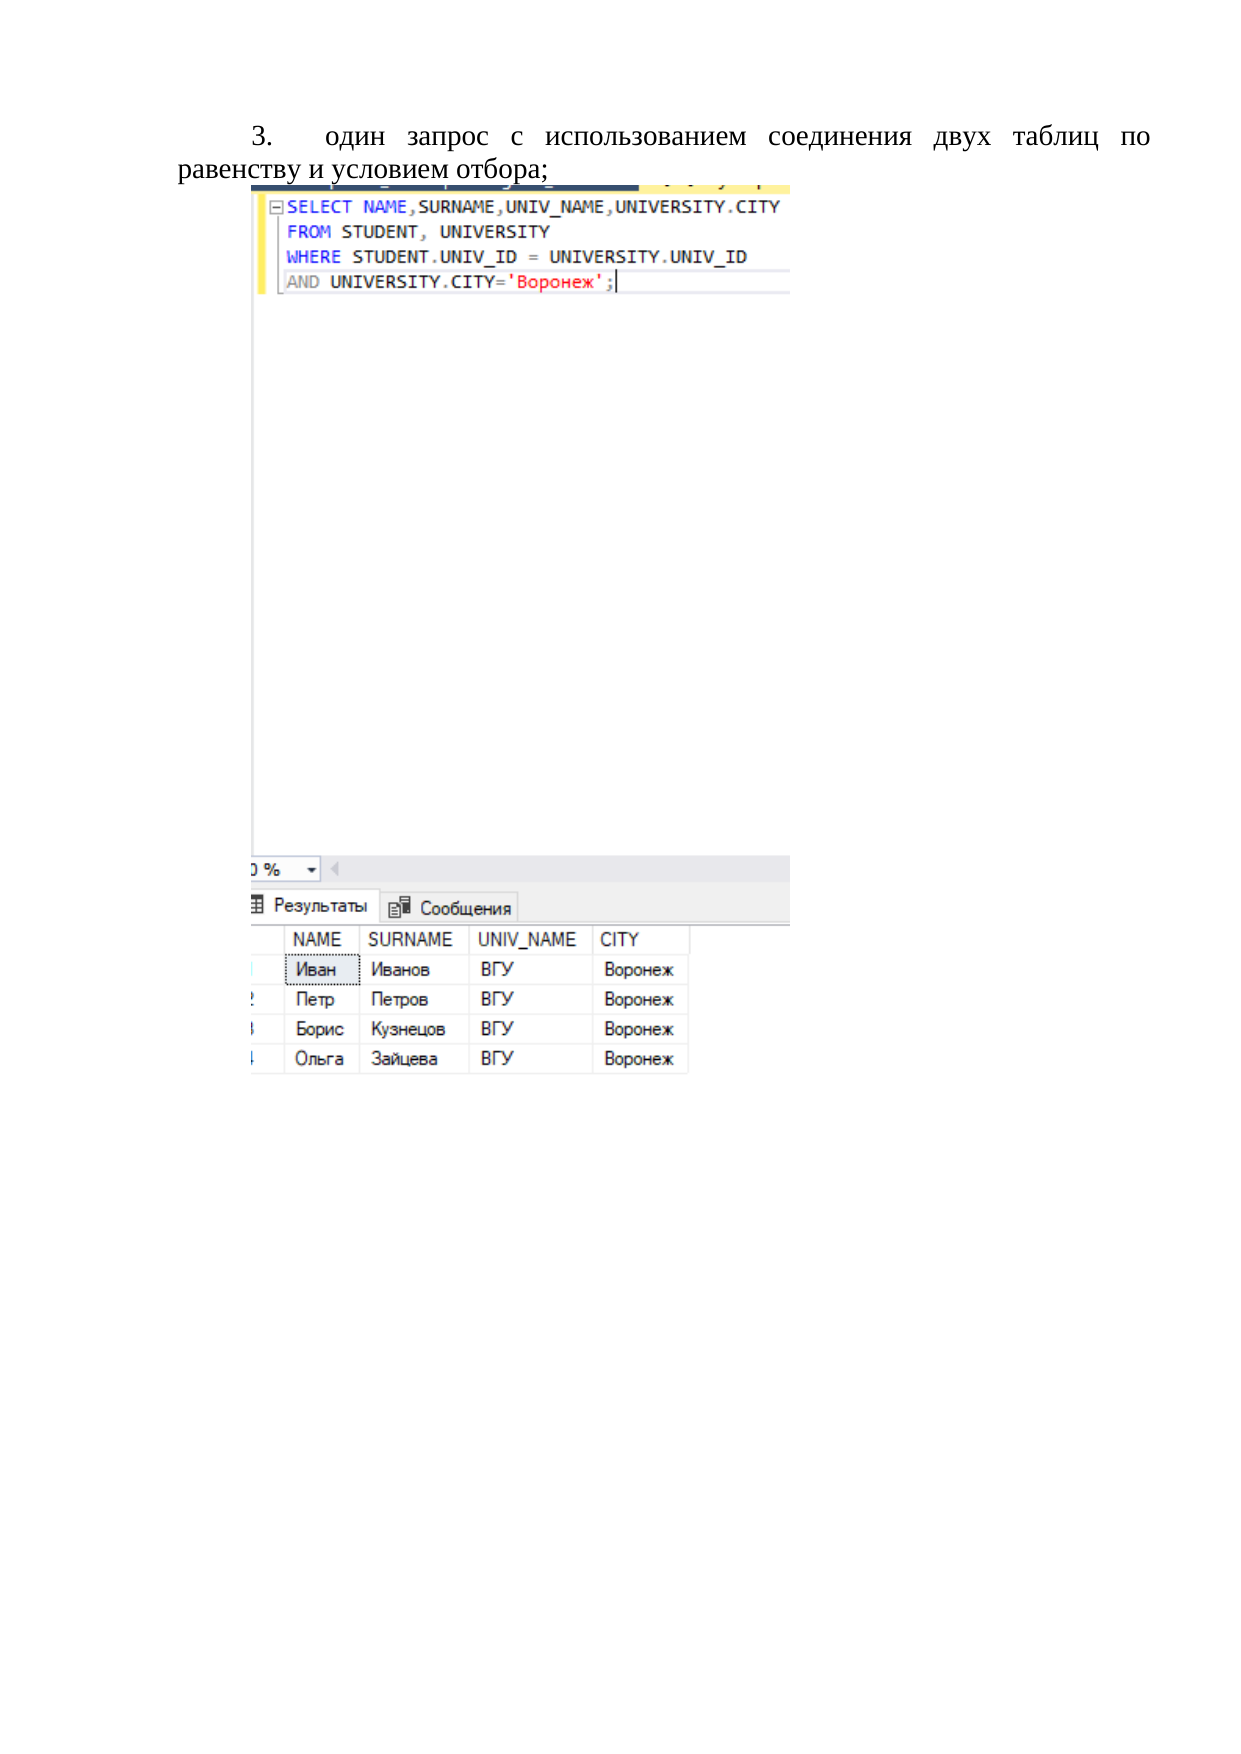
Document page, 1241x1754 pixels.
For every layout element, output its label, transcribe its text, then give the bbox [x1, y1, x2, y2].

picture [251, 185, 790, 1084]
list один запрос с использованием соединения двух таблиц по равенству и условием отбора; [177, 118, 1152, 185]
